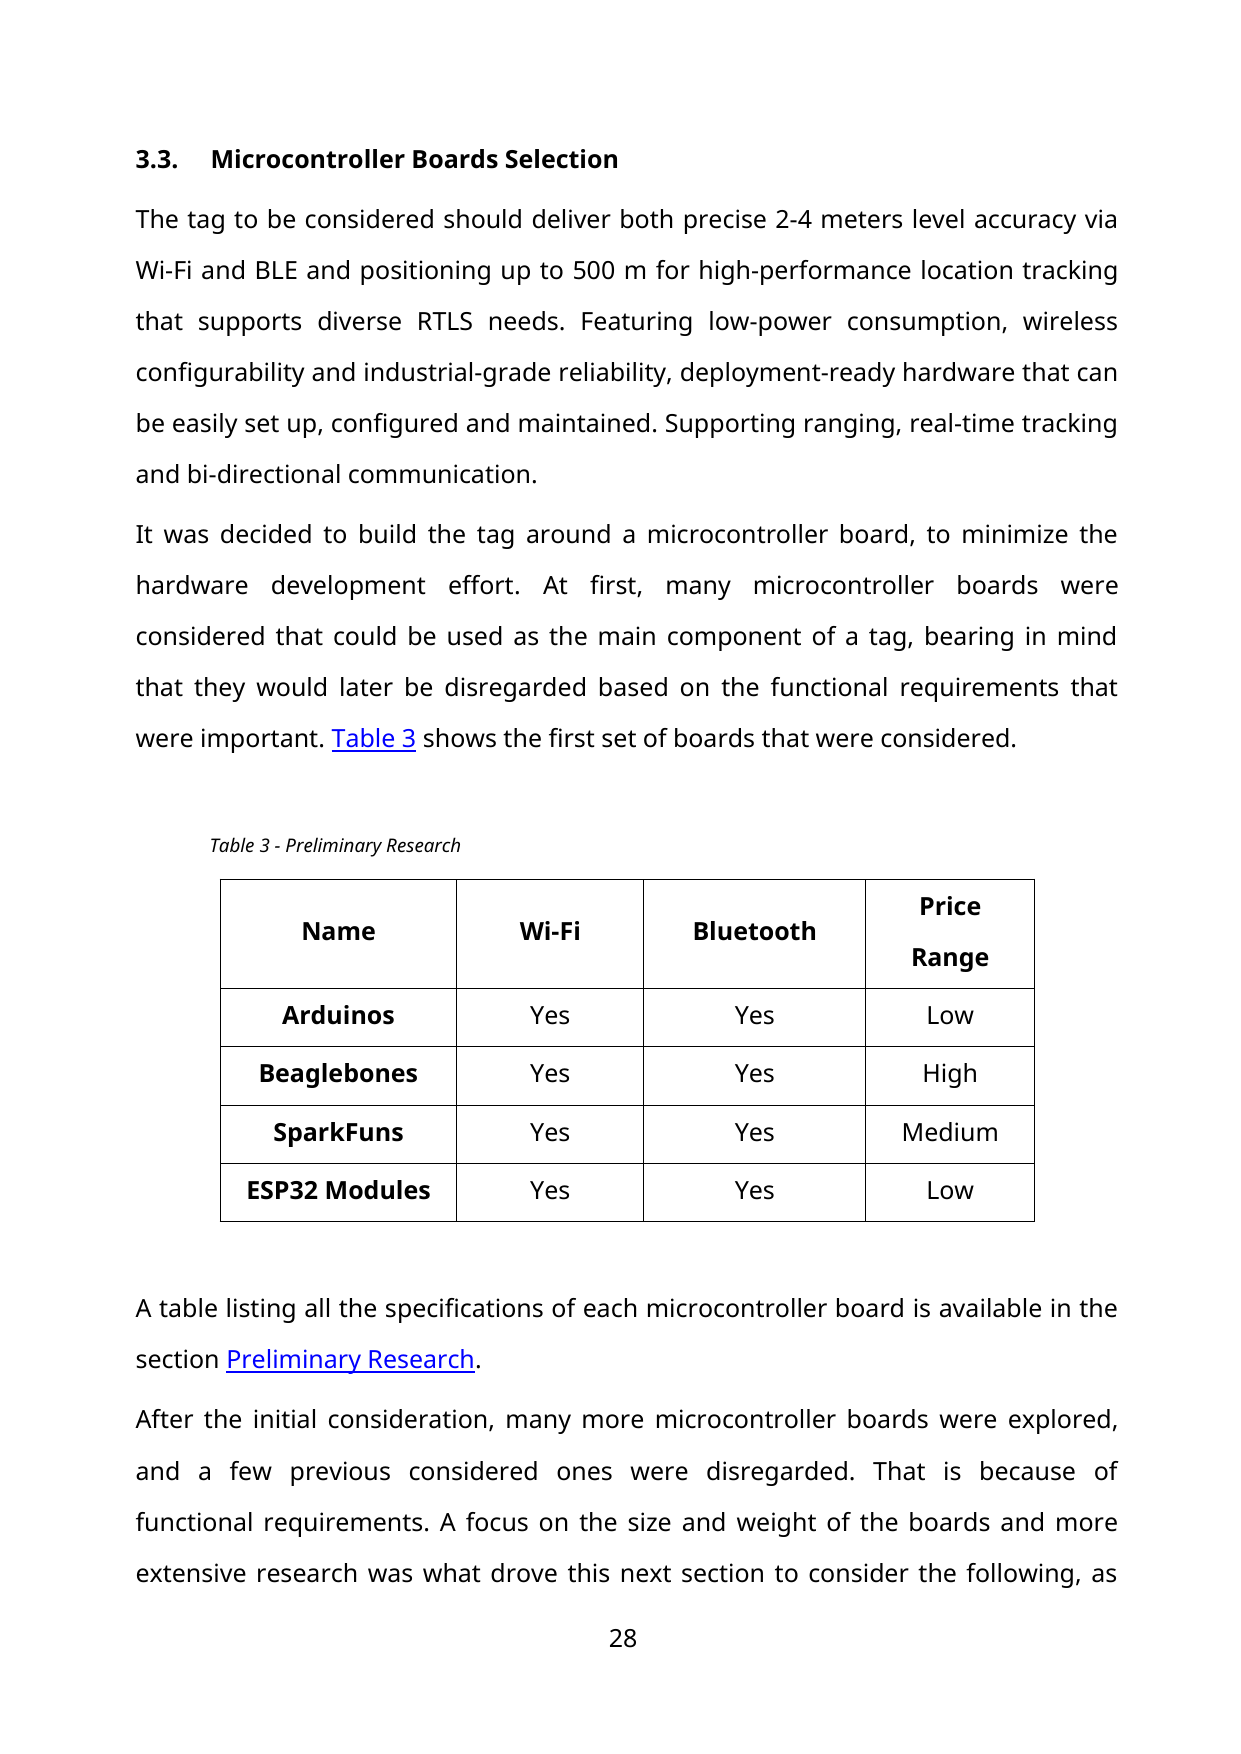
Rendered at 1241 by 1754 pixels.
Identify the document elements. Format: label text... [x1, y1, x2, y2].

table_cell Yes [644, 1164, 865, 1221]
table_cell High [866, 1047, 1034, 1104]
table_header Bluetooth [644, 880, 865, 988]
table_cell Beaglebones [221, 1047, 456, 1104]
table_header Wi-Fi [457, 880, 643, 988]
table_cell Yes [644, 1106, 865, 1163]
text The tag to be considered should deliver both precise 2-4 meters level accuracy via Wi-Fi and BLE and positioning up to 500 m for high-performance location tracking that supports diverse RTLS needs. Featuring low-power consumption, wireless configurability and industrial-grade reliability, deployment-ready hardware that can be easily set up, configured and maintained. Supporting ranging, real-time tracking and bi-directional communication. [135, 202, 1119, 491]
text It was decided to build the tag around a microcontroller board, to minimize the hardware development effort. At first, many microcontroller boards were considered that could be used as the main component of a tag, bearing in mind that they would later be disregarded based on the functional requirements that were important. Table 3 shows the first set of boards that were considered. [135, 517, 1119, 755]
table_header Price Range [866, 880, 1034, 988]
table_cell Yes [644, 1047, 865, 1104]
subtitle Microcontroller Boards Selection [135, 142, 1119, 176]
table_cell Medium [866, 1106, 1034, 1163]
table_cell SparkFuns [221, 1106, 456, 1163]
table_cell Yes [644, 989, 865, 1046]
table_cell Arduinos [221, 989, 456, 1046]
text Table 3 - Preliminary Research [135, 832, 1119, 858]
table_cell Yes [457, 1164, 643, 1221]
table_header Name [221, 880, 456, 988]
table_cell Low [866, 989, 1034, 1046]
table_cell Yes [457, 989, 643, 1046]
table_cell Yes [457, 1106, 643, 1163]
table_cell ESP32 Modules [221, 1164, 456, 1221]
text A table listing all the specifications of each microcontroller board is available in the section Preliminary Research. [135, 1291, 1119, 1376]
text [135, 1402, 1119, 1589]
table_cell Yes [457, 1047, 643, 1104]
table_cell Low [866, 1164, 1034, 1221]
